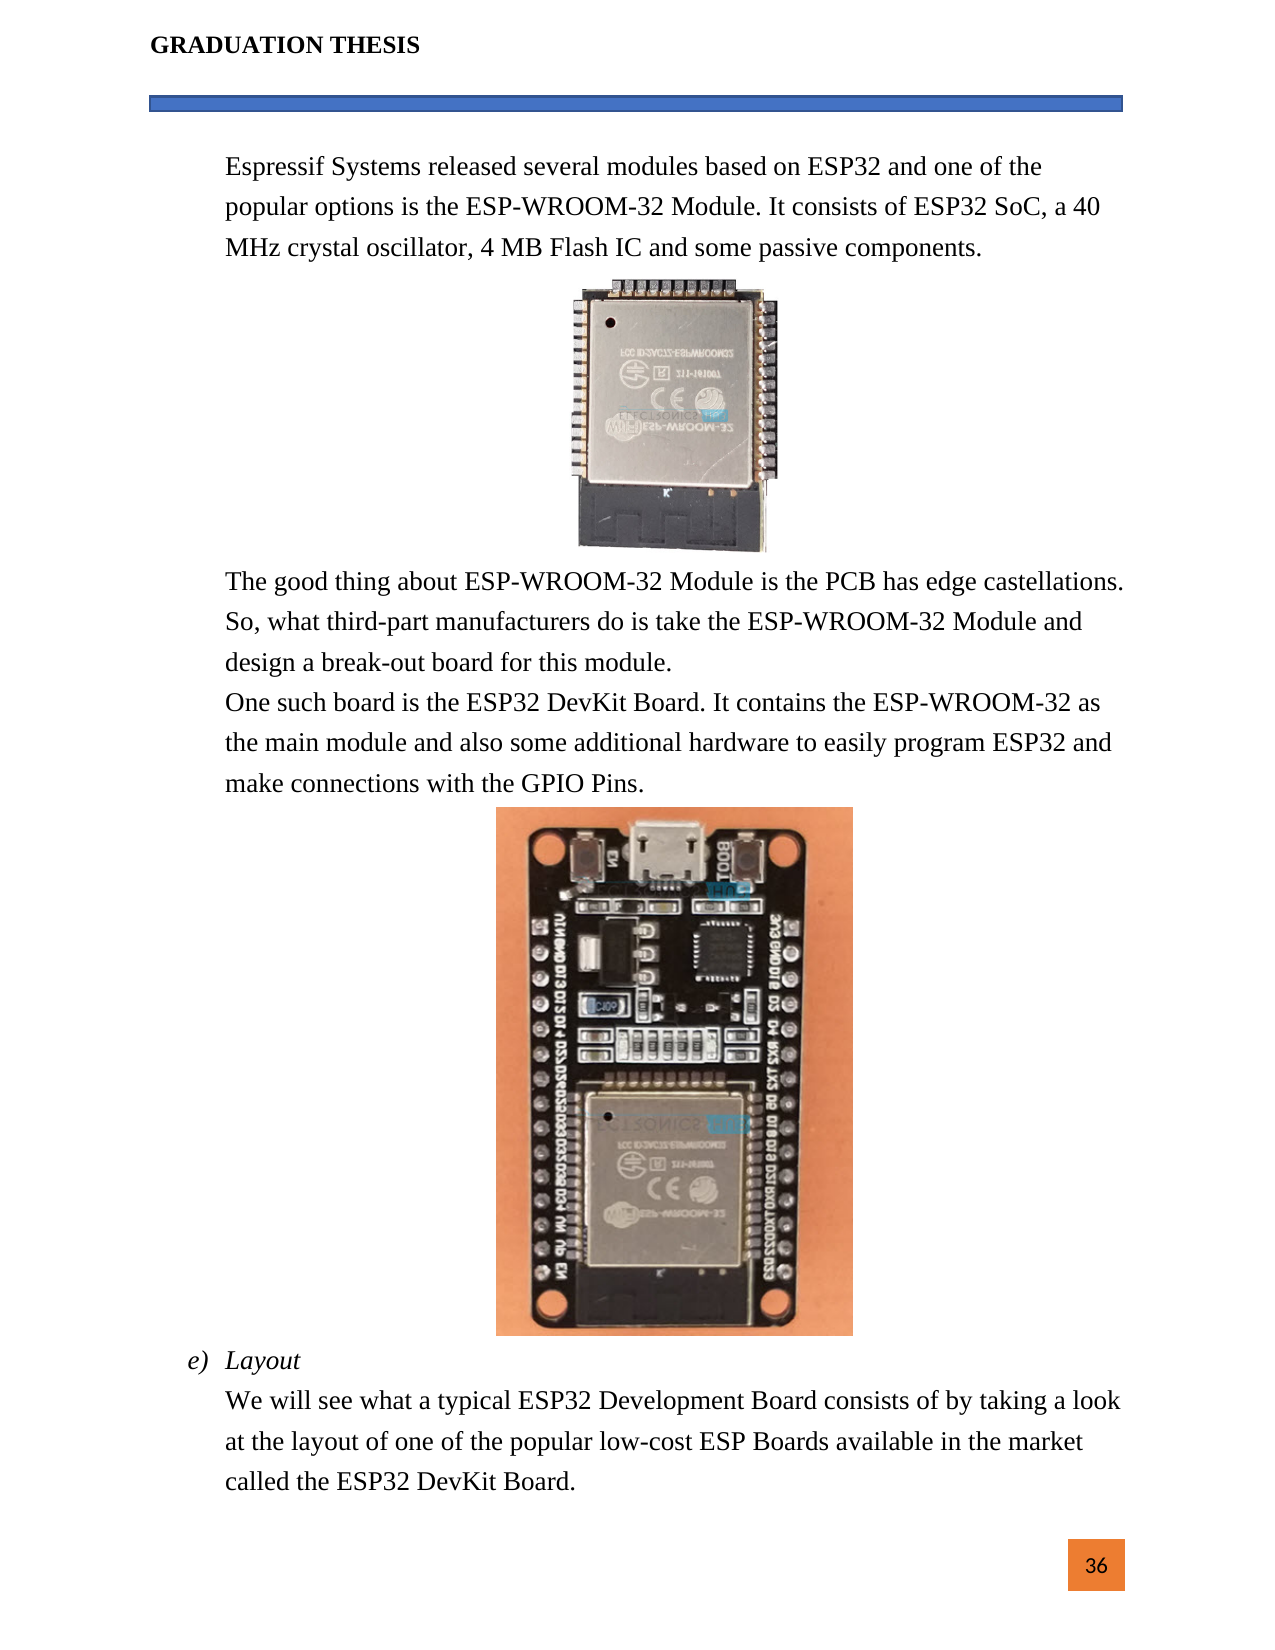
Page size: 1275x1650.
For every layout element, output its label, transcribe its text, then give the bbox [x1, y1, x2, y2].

list Espressif Systems released several modules based on ESP32 and one of the popular options is the ESP-WROOM-32 Module. It consists of ESP32 SoC, a 40 MHz crystal oscillator, 4 MB Flash IC and some passive components. [225, 150, 1125, 262]
list The good thing about ESP-WROOM-32 Module is the PCB has edge castellations. So, what third-part manufacturers do is take the ESP-WROOM-32 Module and design a break-out board for this module. [225, 565, 1125, 677]
list We will see what a typical ESP32 Development Board consists of by taking a look at the layout of one of the popular low-cost ESP Boards available in the market called the ESP32 DevKit Board. [225, 1384, 1125, 1496]
picture [564, 271, 785, 557]
picture [496, 807, 853, 1336]
list One such board is the ESP32 DevKit Board. It contains the ESP-WROOM-32 as the main module and also some additional hardware to easily program ESP32 and make connections with the GPIO Pins. [225, 686, 1125, 798]
list Layout [187, 1344, 1125, 1375]
